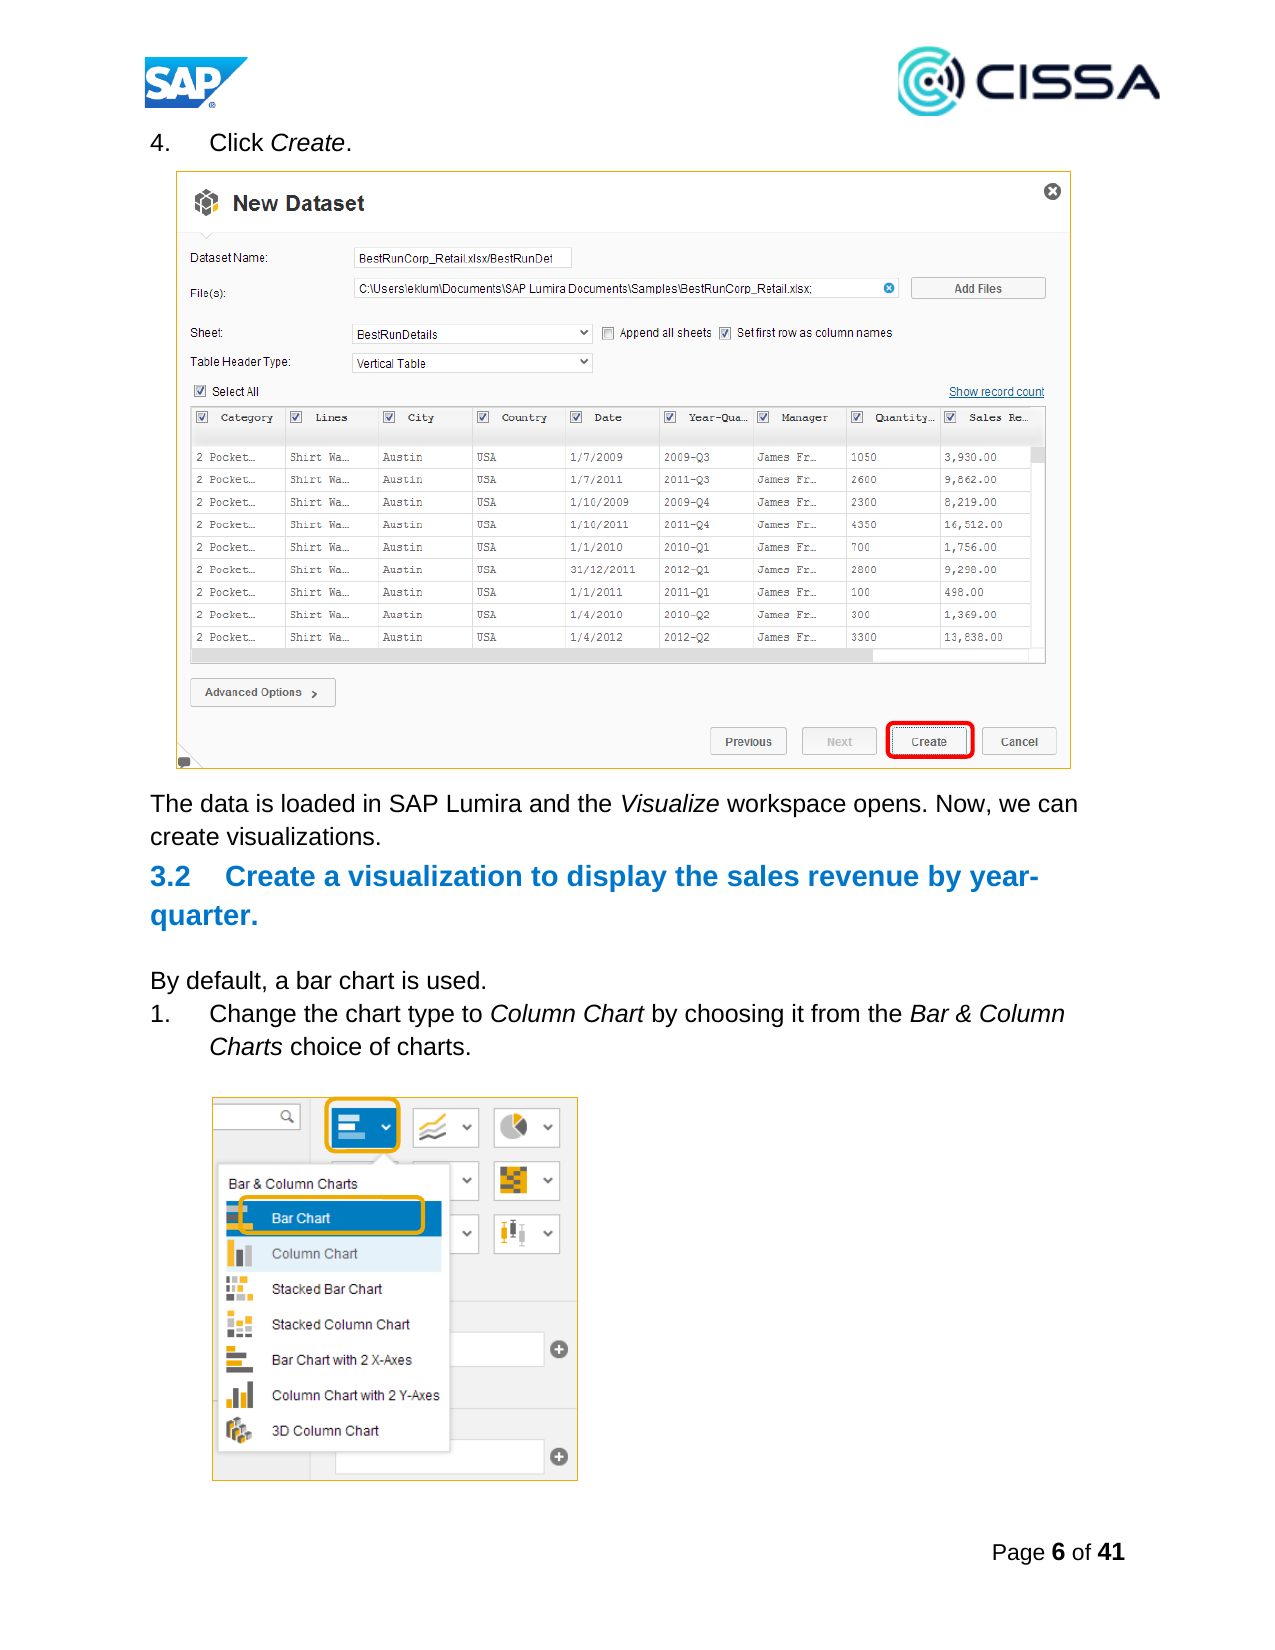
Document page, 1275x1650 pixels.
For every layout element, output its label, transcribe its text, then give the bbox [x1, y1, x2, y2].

subtitle 3.2 Create a visualization to display the sales revenue by year-quarter. [150, 859, 1125, 931]
picture [177, 172, 1070, 768]
list Change the chart type to Column Chart by choosing it from the Bar & Column Charts choice of charts. [150, 999, 1125, 1061]
picture [893, 46, 1160, 116]
picture [213, 1098, 577, 1480]
text The data is loaded in SAP Lumira and the Visualize workspace opens. Now, we can create visualizations. [150, 789, 1125, 851]
picture [144, 60, 248, 108]
list Click Create. [150, 128, 1125, 157]
text By default, a bar chart is used. [150, 966, 1125, 995]
picture [329, 1101, 396, 1149]
